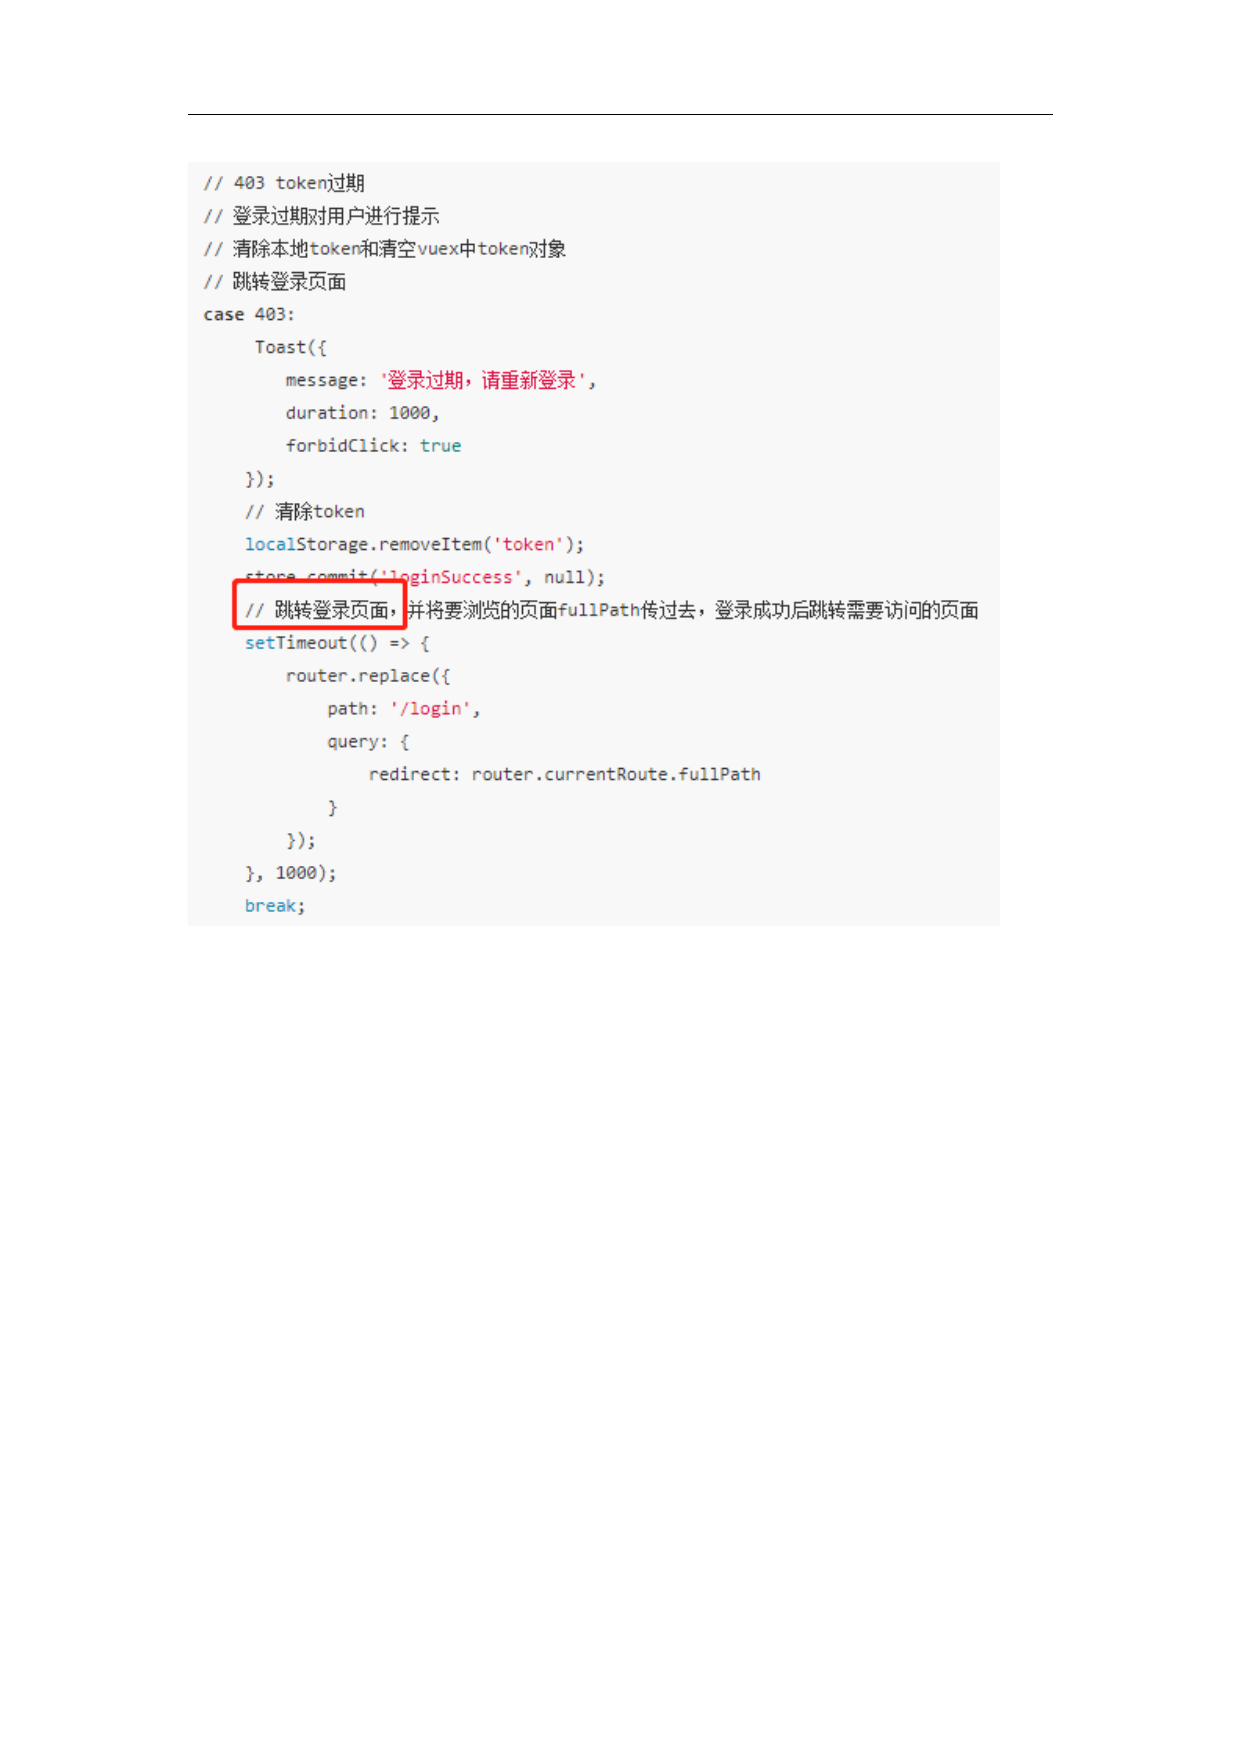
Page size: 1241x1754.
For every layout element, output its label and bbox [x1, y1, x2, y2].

picture [187, 162, 1001, 926]
